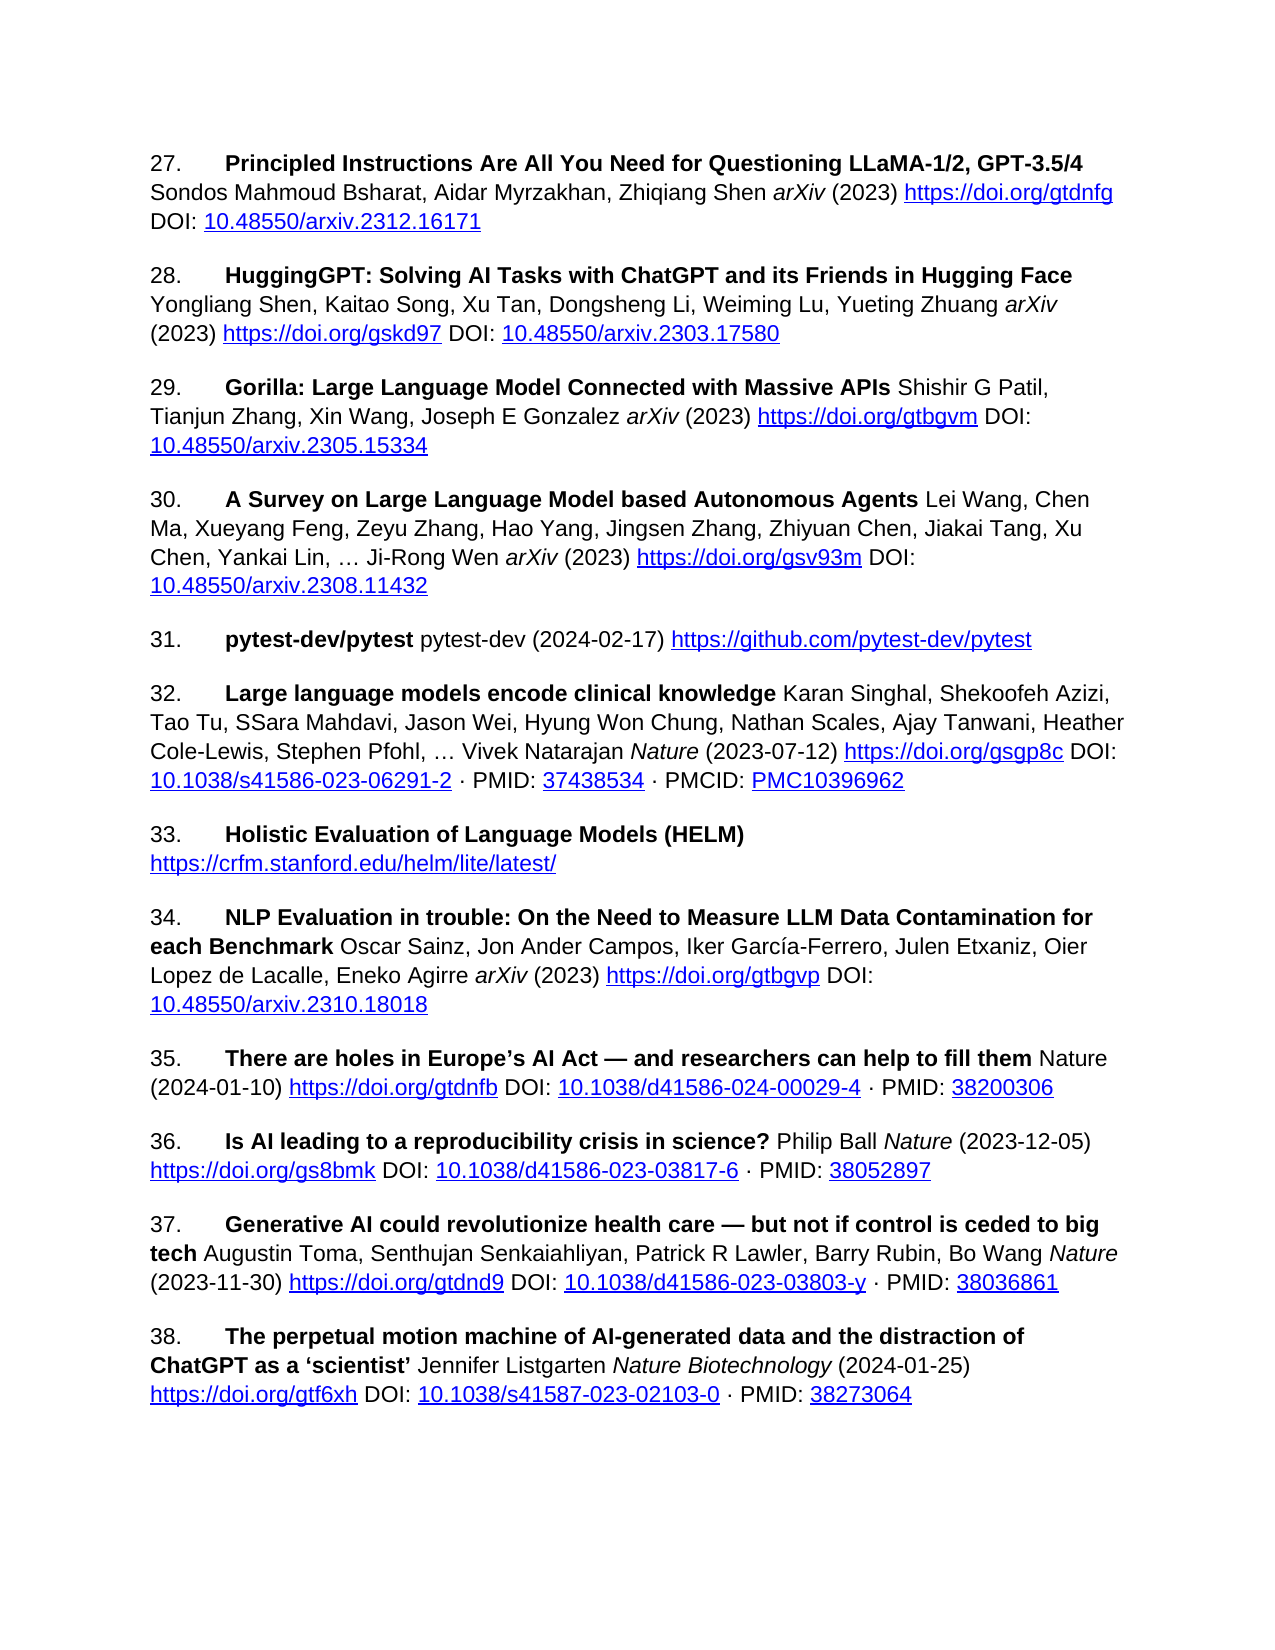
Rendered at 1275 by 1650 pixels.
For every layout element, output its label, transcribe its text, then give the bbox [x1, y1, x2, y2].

text 36. Is AI leading to a reproducibility crisis in science? Philip Ball Nature (2023-12-05) https://doi.org/gs8bmk DOI: 10.1038/d41586-023-03817-6 · PMID: 38052897 [150, 1128, 1125, 1183]
text 27. Principled Instructions Are All You Need for Questioning LLaMA-1/2, GPT-3.5/4 Sondos Mahmoud Bsharat, Aidar Myrzakhan, Zhiqiang Shen arXiv (2023) https://doi.org/gtdnfg DOI: 10.48550/arxiv.2312.16171 [150, 150, 1125, 234]
text 34. NLP Evaluation in trouble: On the Need to Measure LLM Data Contamination for each Benchmark Oscar Sainz, Jon Ander Campos, Iker García-Ferrero, Julen Etxaniz, Oier Lopez de Lacalle, Eneko Agirre arXiv (2023) https://doi.org/gtbgvp DOI: 10.48550/arxiv.2310.18018 [150, 904, 1125, 1017]
text 37. Generative AI could revolutionize health care — but not if control is ceded to big tech Augustin Toma, Senthujan Senkaiahliyan, Patrick R Lawler, Barry Rubin, Bo Wang Nature (2023-11-30) https://doi.org/gtdnd9 DOI: 10.1038/d41586-023-03803-y · PMID: 38036861 [150, 1211, 1125, 1295]
text 32. Large language models encode clinical knowledge Karan Singhal, Shekoofeh Azizi, Tao Tu, SSara Mahdavi, Jason Wei, Hyung Won Chung, Nathan Scales, Ajay Tanwani, Heather Cole-Lewis, Stephen Pfohl, … Vivek Natarajan Nature (2023-07-12) https://doi.org/gsgp8c DOI: 10.1038/s41586-023-06291-2 · PMID: 37438534 · PMCID: PMC10396962 [150, 680, 1125, 794]
text 30. A Survey on Large Language Model based Autonomous Agents Lei Wang, Chen Ma, Xueyang Feng, Zeyu Zhang, Hao Yang, Jingsen Zhang, Zhiyuan Chen, Jiakai Tang, Xu Chen, Yankai Lin, … Ji-Rong Wen arXiv (2023) https://doi.org/gsv93m DOI: 10.48550/arxiv.2308.11432 [150, 486, 1125, 599]
text 33. Holistic Evaluation of Language Models (HELM) https://crfm.stanford.edu/helm/lite/latest/ [150, 821, 1125, 877]
text 38. The perpetual motion machine of AI-generated data and the distraction of ChatGPT as a ‘scientist’ Jennifer Listgarten Nature Biotechnology (2024-01-25) https://doi.org/gtf6xh DOI: 10.1038/s41587-023-02103-0 · PMID: 38273064 [150, 1323, 1125, 1407]
text 28. HuggingGPT: Solving AI Tasks with ChatGPT and its Friends in Hugging Face Yongliang Shen, Kaitao Song, Xu Tan, Dongsheng Li, Weiming Lu, Yueting Zhuang arXiv (2023) https://doi.org/gskd97 DOI: 10.48550/arxiv.2303.17580 [150, 262, 1125, 346]
text 29. Gorilla: Large Language Model Connected with Massive APIs Shishir G Patil, Tianjun Zhang, Xin Wang, Joseph E Gonzalez arXiv (2023) https://doi.org/gtbgvm DOI: 10.48550/arxiv.2305.15334 [150, 374, 1125, 458]
text 35. There are holes in Europe’s AI Act — and researchers can help to fill them Nature (2024-01-10) https://doi.org/gtdnfb DOI: 10.1038/d41586-024-00029-4 · PMID: 38200306 [150, 1045, 1125, 1100]
text 31. pytest-dev/pytest pytest-dev (2024-02-17) https://github.com/pytest-dev/pytest [150, 626, 1125, 653]
